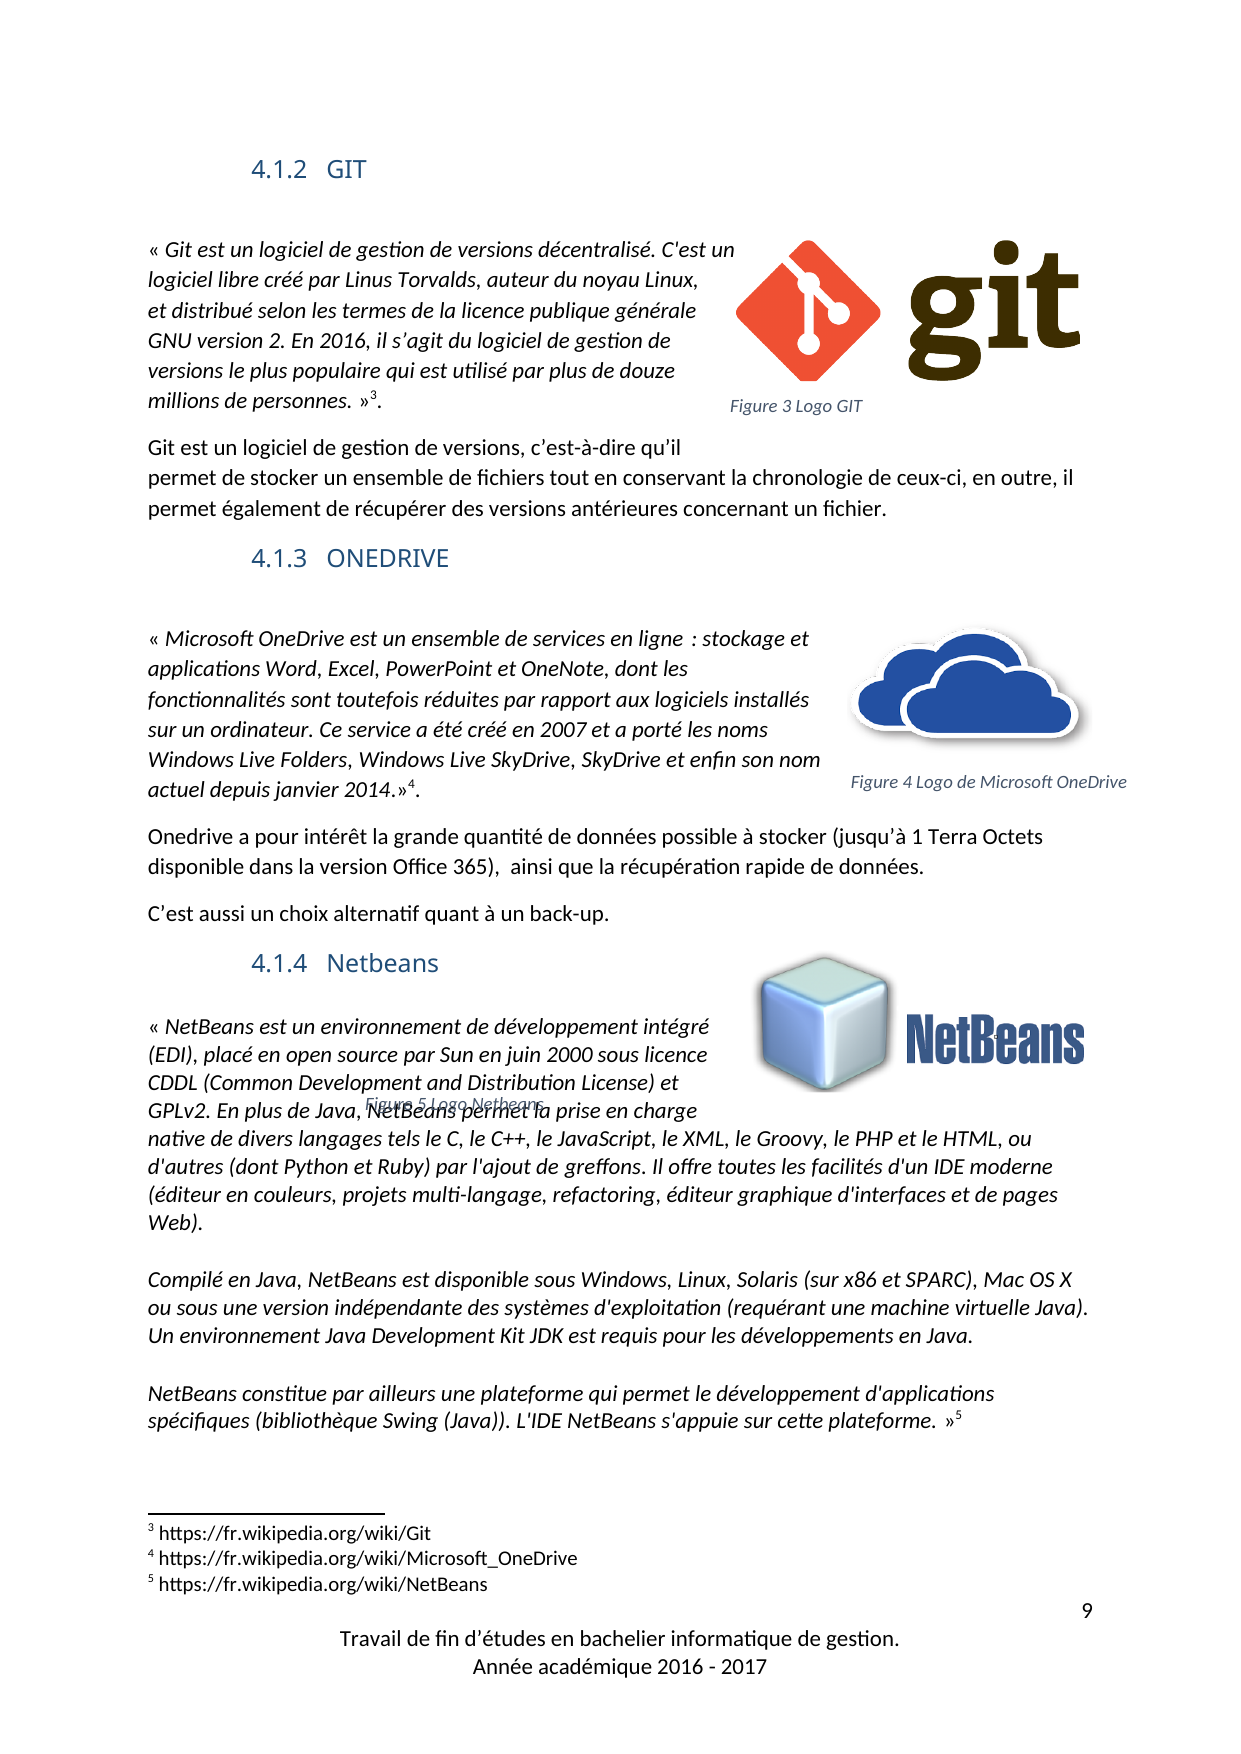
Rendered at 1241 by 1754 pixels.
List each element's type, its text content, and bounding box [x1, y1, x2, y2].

text Git est un logiciel de gestion de versions, c’est-à-dire qu’il permet de stocker un ensemble de fichiers tout en conservant la chronologie de ceux-ci, en outre, il permet également de récupérer des versions antérieures concernant un fichier. [148, 433, 1093, 522]
text Onedrive a pour intérêt la grande quantité de données possible à stocker (jusqu’à 1 Terra Octets disponible dans la version Office 365), ainsi que la récupération rapide de données. [148, 822, 1093, 880]
picture [736, 240, 1080, 382]
text « Microsoft OneDrive est un ensemble de services en ligne : stockage et applications Word, Excel, PowerPoint et OneNote, dont les fonctionnalités sont toutefois réduites par rapport aux logiciels installés sur un ordinateur. Ce service a été créé en 2007 et a porté les noms Windows Live Folders, Windows Live SkyDrive, SkyDrive et enfin son nom actuel depuis janvier 2014.». [148, 624, 1093, 803]
subtitle GIT [251, 152, 1093, 186]
text NetBeans constitue par ailleurs une plateforme qui permet le développement d'applications spécifiques (bibliothèque Swing (Java)). L'IDE NetBeans s'appuie sur cette plateforme. » [148, 1379, 1093, 1435]
subtitle Netbeans [251, 946, 1093, 980]
text C’est aussi un choix alternatif quant à un back-up. [148, 899, 1093, 927]
subtitle ONEDRIVE [251, 541, 1093, 575]
text « NetBeans est un environnement de développement intégré (EDI), placé en open source par Sun en juin 2000 sous licence CDDL (Common Development and Distribution License) et GPLv2. En plus de Java, NetBeans permet la prise en charge native de divers langages tels le C, le C++, le JavaScript, le XML, le Groovy, le PHP et le HTML, ou d'autres (dont Python et Ruby) par l'ajout de greffons. Il offre toutes les facilités d'un IDE moderne (éditeur en couleurs, projets multi-langage, refactoring, éditeur graphique d'interfaces et de pages Web). [148, 1012, 1093, 1236]
picture [847, 586, 1093, 779]
text Compilé en Java, NetBeans est disponible sous Windows, Linux, Solaris (sur x86 et SPARC), Mac OS X ou sous une version indépendante des systèmes d'exploitation (requérant une machine virtuelle Java). Un environnement Java Development Kit JDK est requis pour les développements en Java. [148, 1265, 1093, 1349]
picture [747, 947, 1093, 1098]
